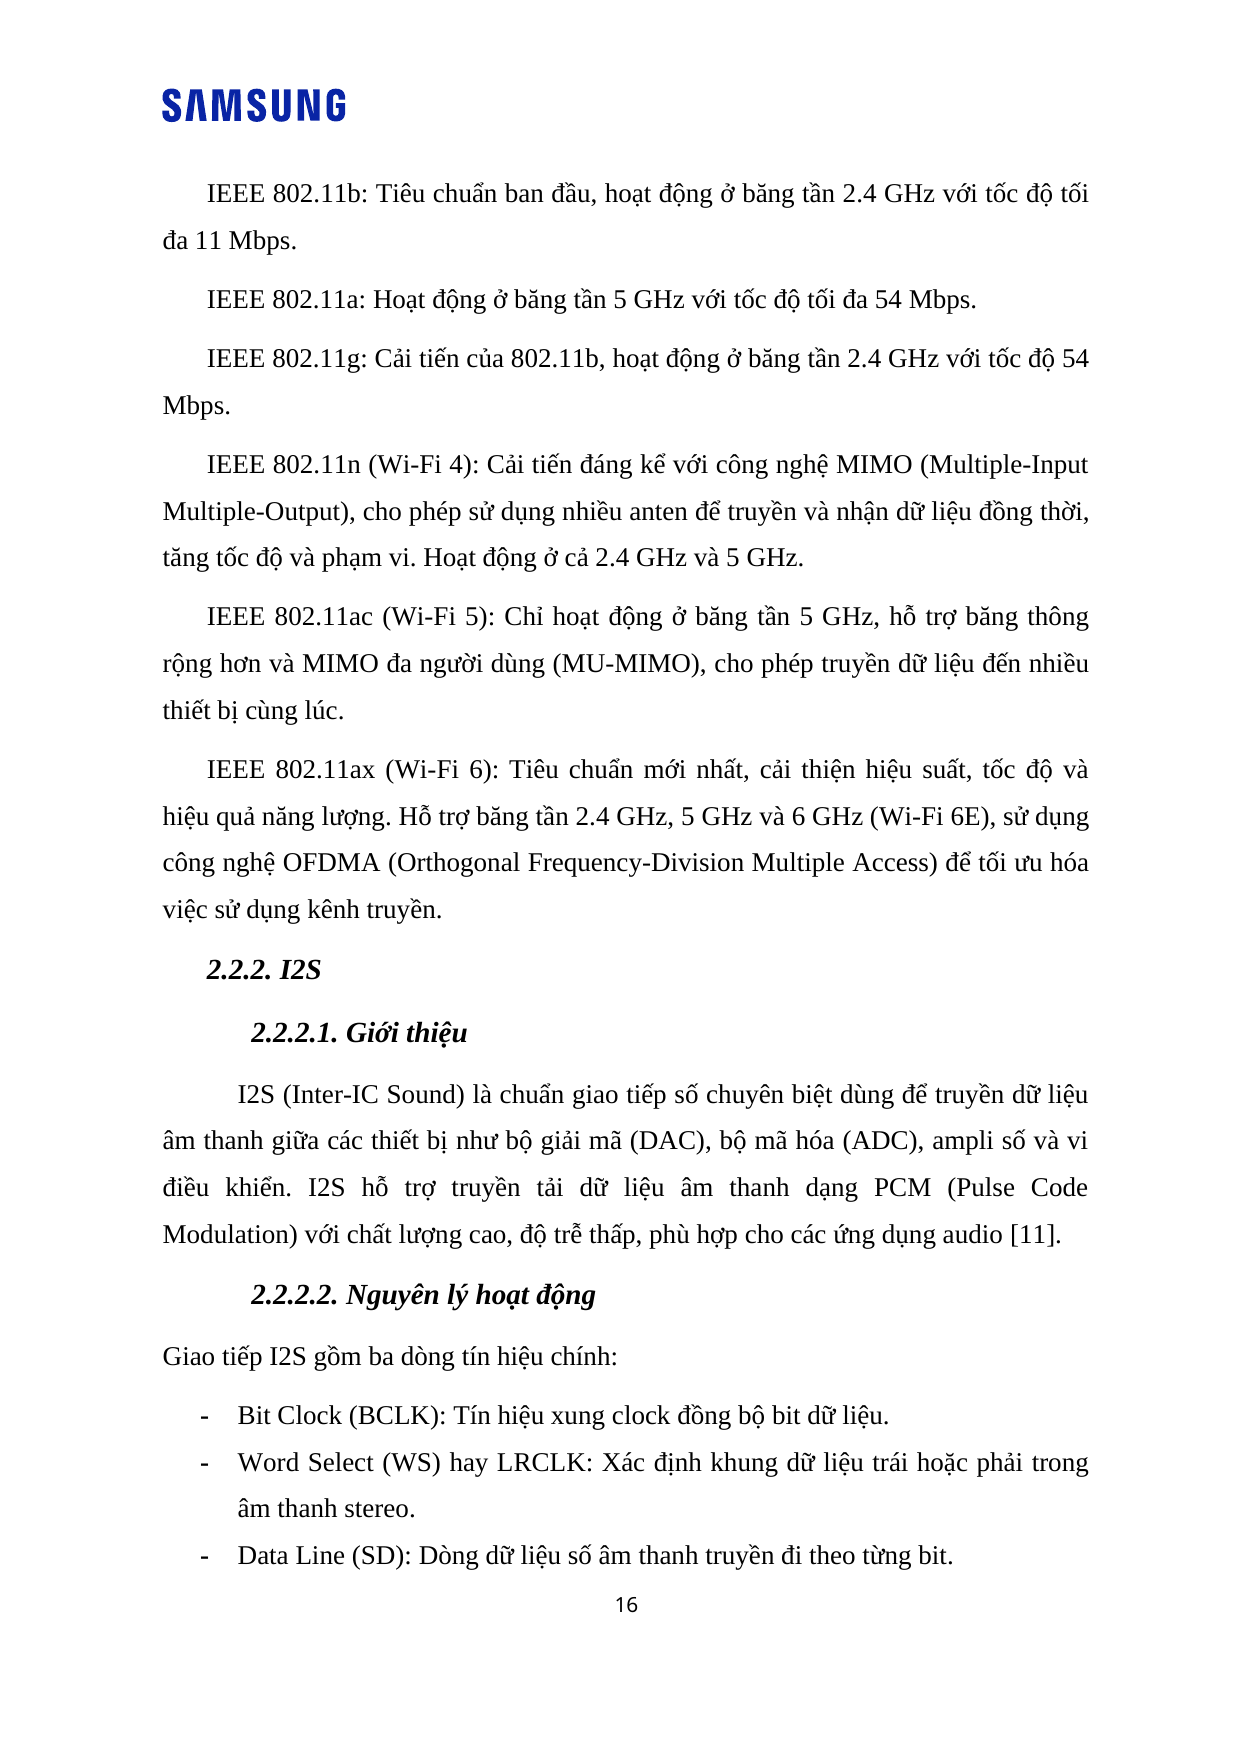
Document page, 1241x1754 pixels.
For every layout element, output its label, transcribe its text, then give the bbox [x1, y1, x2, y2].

text Giao tiếp I2S gồm ba dòng tín hiệu chính: [162, 1340, 1090, 1371]
text IEEE 802.11a: Hoạt động ở băng tần 5 GHz với tốc độ tối đa 54 Mbps. [162, 283, 1090, 314]
text 2.2.2. I2S [207, 952, 1090, 986]
list Bit Clock (BCLK): Tín hiệu xung clock đồng bộ bit dữ liệu. [200, 1399, 1090, 1430]
text 2.2.2.2. Nguyên lý hoạt động [251, 1277, 1090, 1311]
text I2S (Inter-IC Sound) là chuẩn giao tiếp số chuyên biệt dùng để truyền dữ liệu âm thanh giữa các thiết bị như bộ giải mã (DAC), bộ mã hóa (ADC), ampli số và vi điều khiển. I2S hỗ trợ truyền tải dữ liệu âm thanh dạng PCM (Pulse Code Modulation) với chất lượng cao, độ trễ thấp, phù hợp cho các ứng dụng audio [11]. [162, 1078, 1090, 1249]
text IEEE 802.11ac (Wi-Fi 5): Chỉ hoạt động ở băng tần 5 GHz, hỗ trợ băng thông rộng hơn và MIMO đa người dùng (MU-MIMO), cho phép truyền dữ liệu đến nhiều thiết bị cùng lúc. [162, 601, 1090, 725]
text IEEE 802.11b: Tiêu chuẩn ban đầu, hoạt động ở băng tần 2.4 GHz với tốc độ tối đa 11 Mbps. [162, 177, 1090, 255]
text IEEE 802.11g: Cải tiến của 802.11b, hoạt động ở băng tần 2.4 GHz với tốc độ 54 Mbps. [162, 342, 1090, 420]
list Word Select (WS) hay LRCLK: Xác định khung dữ liệu trái hoặc phải trong âm thanh stereo. [200, 1446, 1090, 1523]
text 2.2.2.1. Giới thiệu [251, 1015, 1090, 1048]
list Data Line (SD): Dòng dữ liệu số âm thanh truyền đi theo từng bit. [200, 1539, 1090, 1570]
text IEEE 802.11n (Wi-Fi 4): Cải tiến đáng kể với công nghệ MIMO (Multiple-Input Multiple-Output), cho phép sử dụng nhiều anten để truyền và nhận dữ liệu đồng thời, tăng tốc độ và phạm vi. Hoạt động ở cả 2.4 GHz và 5 GHz. [162, 448, 1090, 572]
text IEEE 802.11ax (Wi-Fi 6): Tiêu chuẩn mới nhất, cải thiện hiệu suất, tốc độ và hiệu quả năng lượng. Hỗ trợ băng tần 2.4 GHz, 5 GHz và 6 GHz (Wi-Fi 6E), sử dụng công nghệ OFDMA (Orthogonal Frequency-Division Multiple Access) để tối ưu hóa việc sử dụng kênh truyền. [162, 753, 1090, 924]
